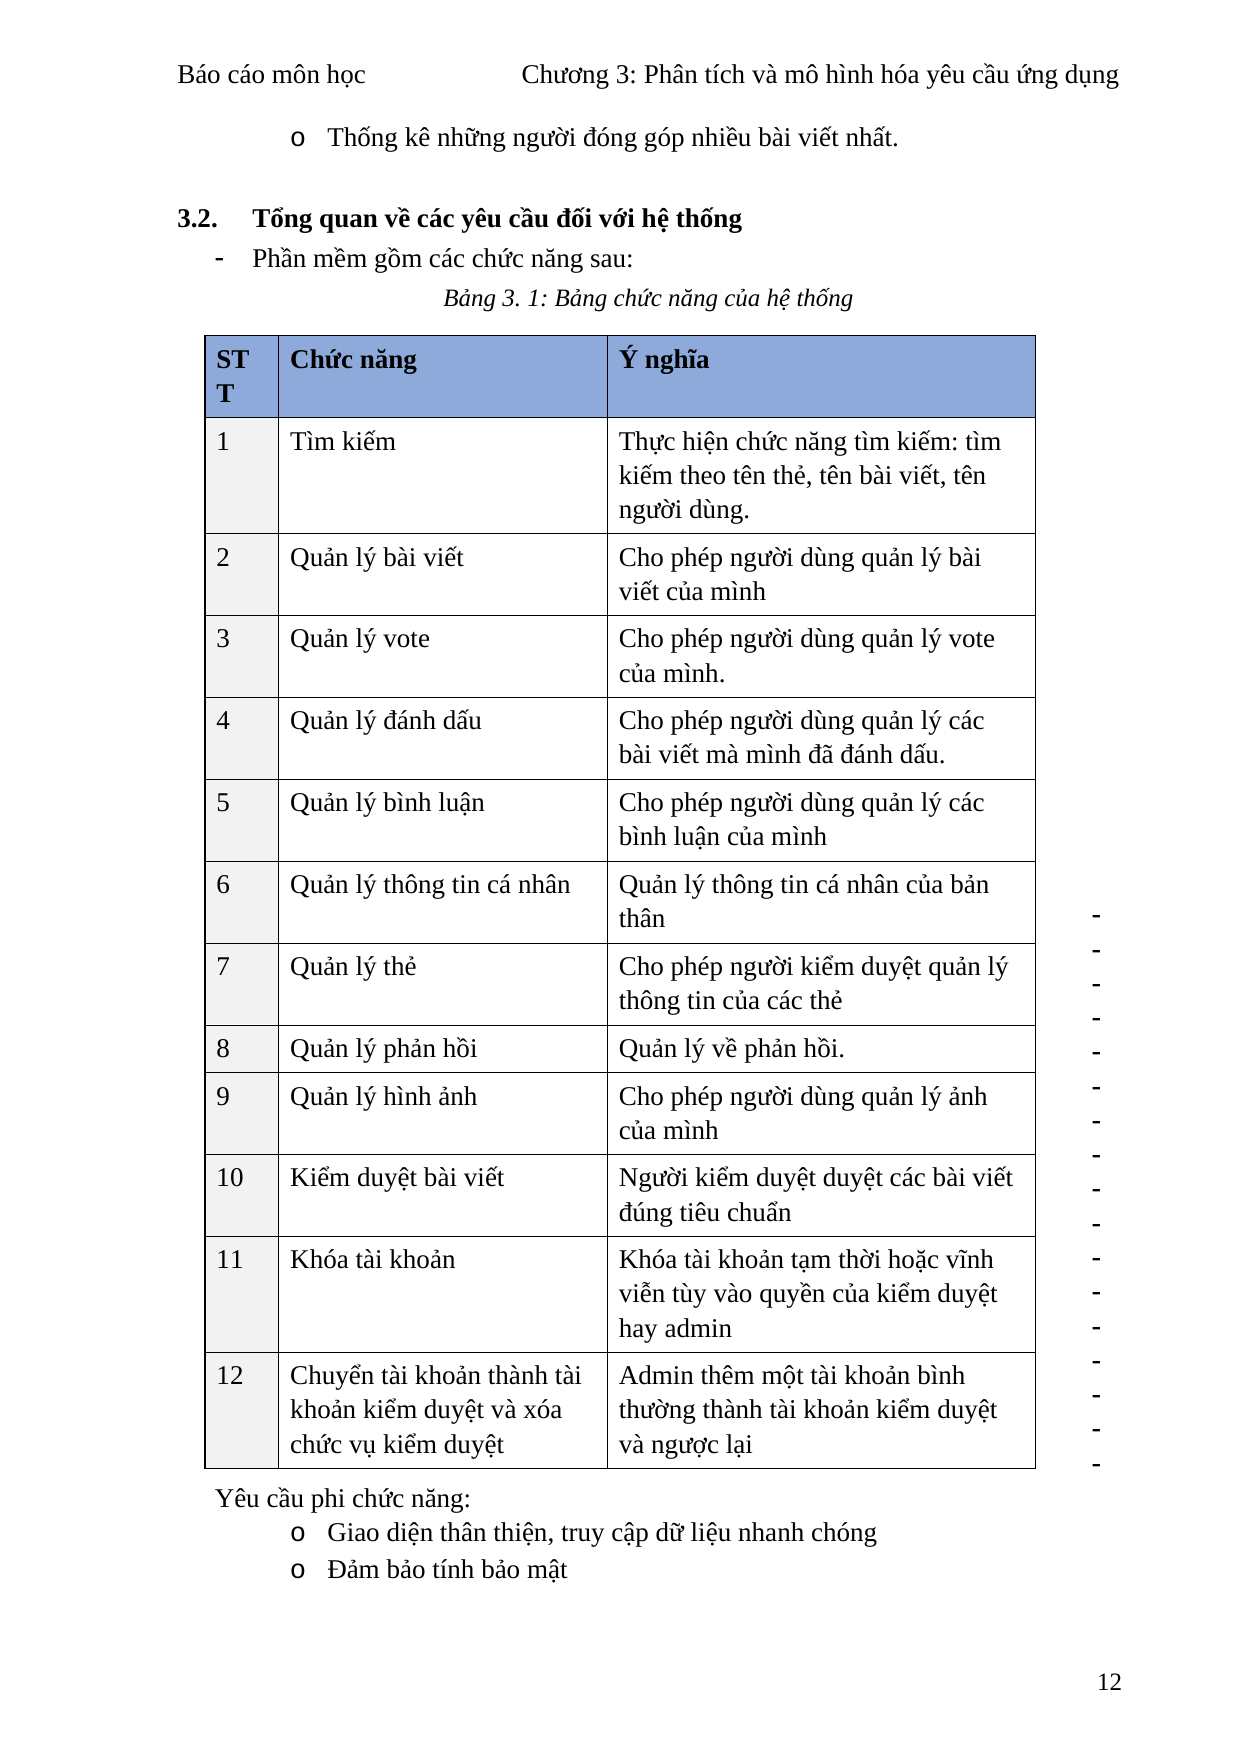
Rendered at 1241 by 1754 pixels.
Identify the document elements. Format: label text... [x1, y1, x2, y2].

table_cell Quản lý phản hồi [279, 1026, 607, 1072]
table_cell 1 [206, 418, 278, 533]
table_cell Admin thêm một tài khoản bình thường thành tài khoản kiểm duyệt và ngược lại [608, 1353, 1035, 1468]
table_cell 2 [206, 534, 278, 615]
table_cell Kiểm duyệt bài viết [279, 1155, 607, 1236]
table_header Ý nghĩa [608, 336, 1035, 417]
table_cell Quản lý về phản hồi. [608, 1026, 1035, 1072]
list Đảm bảo tính bảo mật [289, 1553, 1122, 1586]
table_cell Cho phép người dùng quản lý các bình luận của mình [608, 780, 1035, 861]
table_cell Cho phép người dùng quản lý ảnh của mình [608, 1073, 1035, 1154]
table_cell Khóa tài khoản tạm thời hoặc vĩnh viễn tùy vào quyền của kiểm duyệt hay admin [608, 1237, 1035, 1352]
table_cell 6 [206, 862, 278, 943]
table_cell 4 [206, 698, 278, 779]
table_cell Quản lý đánh dấu [279, 698, 607, 779]
table_cell 11 [206, 1237, 278, 1352]
table_header Chức năng [279, 336, 607, 417]
table_cell Quản lý thông tin cá nhân của bản thân [608, 862, 1035, 943]
table_cell Quản lý bài viết [279, 534, 607, 615]
subtitle 3.2. Tổng quan về các yêu cầu đối với hệ thống [177, 202, 1122, 233]
text Bảng 3. 1: Bảng chức năng của hệ thống [177, 283, 1122, 311]
table_cell Người kiểm duyệt duyệt các bài viết đúng tiêu chuẩn [608, 1155, 1035, 1236]
table_cell Quản lý vote [279, 616, 607, 697]
table_cell Cho phép người dùng quản lý các bài viết mà mình đã đánh dấu. [608, 698, 1035, 779]
table_cell 3 [206, 616, 278, 697]
table_cell Cho phép người dùng quản lý vote của mình. [608, 616, 1035, 697]
list Yêu cầu phi chức năng: [214, 899, 1122, 1513]
table_cell Quản lý bình luận [279, 780, 607, 861]
table_cell 10 [206, 1155, 278, 1236]
table_cell Quản lý hình ảnh [279, 1073, 607, 1154]
table_cell 5 [206, 780, 278, 861]
list Giao diện thân thiện, truy cập dữ liệu nhanh chóng [289, 1516, 1122, 1550]
table_cell Tìm kiếm [279, 418, 607, 533]
table_cell Cho phép người kiểm duyệt quản lý thông tin của các thẻ [608, 944, 1035, 1024]
table_cell Cho phép người dùng quản lý bài viết của mình [608, 534, 1035, 615]
list Thống kê những người đóng góp nhiều bài viết nhất. [289, 121, 1122, 154]
table_cell Chuyển tài khoản thành tài khoản kiểm duyệt và xóa chức vụ kiểm duyệt [279, 1353, 607, 1468]
list Phần mềm gồm các chức năng sau: [214, 242, 1122, 273]
table_cell 9 [206, 1073, 278, 1154]
table_cell Quản lý thông tin cá nhân [279, 862, 607, 943]
table_header STT [206, 336, 278, 417]
table_cell Thực hiện chức năng tìm kiếm: tìm kiếm theo tên thẻ, tên bài viết, tên người dùng. [608, 418, 1035, 533]
table_cell Quản lý thẻ [279, 944, 607, 1024]
table_cell 8 [206, 1026, 278, 1072]
table_cell Khóa tài khoản [279, 1237, 607, 1352]
table_cell 7 [206, 944, 278, 1024]
table_cell 12 [206, 1353, 278, 1468]
